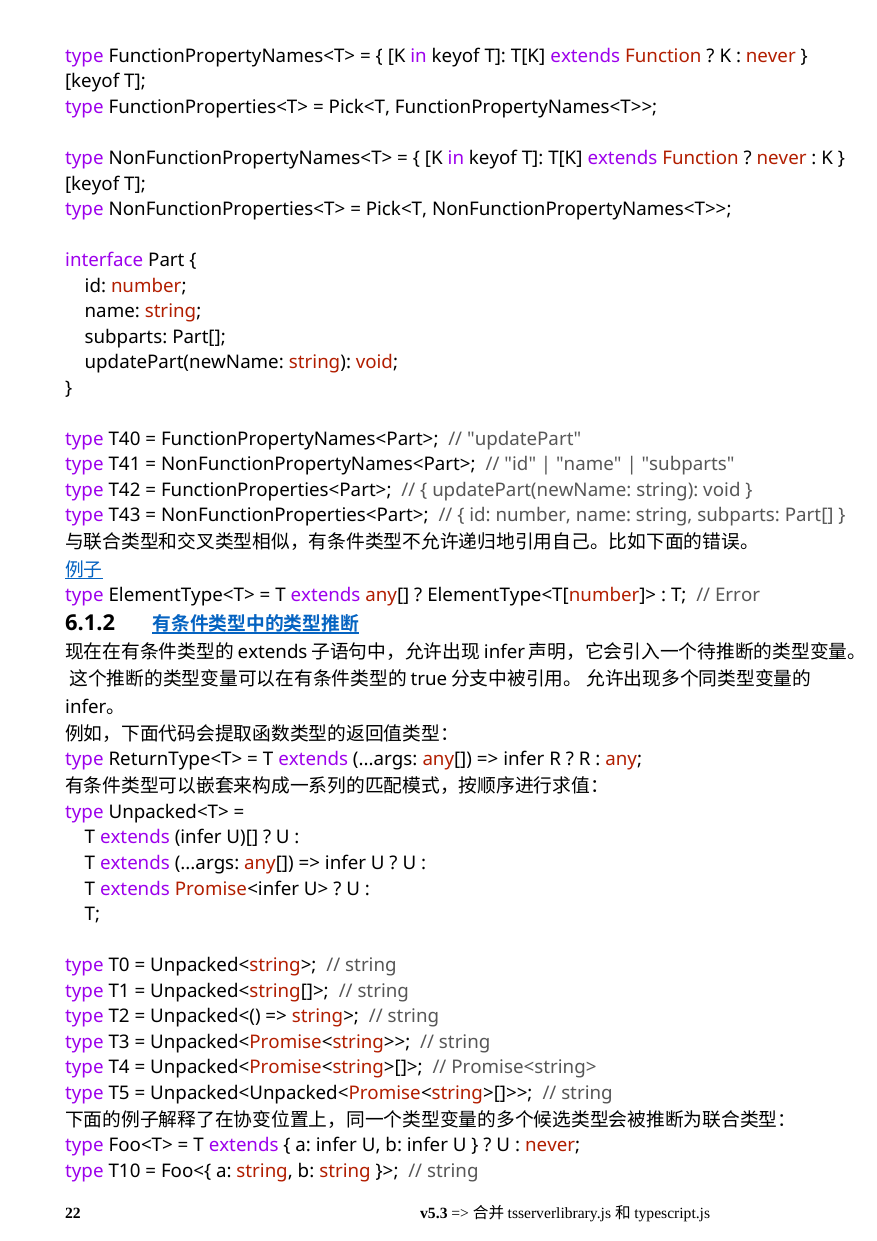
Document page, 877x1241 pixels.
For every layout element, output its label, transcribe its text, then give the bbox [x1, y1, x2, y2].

text interface Part { [65, 246, 859, 272]
text 有条件类型可以嵌套来构成一系列的匹配模式，按顺序进行求值： [65, 771, 859, 798]
text type T5 = Unpacked<Unpacked<Promise<string>[]>>; // string [65, 1079, 859, 1104]
text type NonFunctionPropertyNames<T> = { [K in keyof T]: T[K] extends Function ? never : K }[keyof T]; [65, 144, 859, 195]
text 与联合类型和交叉类型相似，有条件类型不允许递归地引用自己。比如下面的错误。 [65, 527, 859, 554]
text T extends Promise<infer U> ? U : [65, 875, 859, 900]
text T; [65, 900, 859, 926]
text subparts: Part[]; [65, 323, 859, 348]
text T extends (infer U)[] ? U : [65, 824, 859, 849]
text 现在在有条件类型的extends子语句中，允许出现infer声明，它会引入一个待推断的类型变量。 这个推断的类型变量可以在有条件类型的true分支中被引用。 允许出现多个同类型变量的infer。 [65, 637, 859, 718]
text type T1 = Unpacked<string[]>; // string [65, 977, 859, 1002]
text type T2 = Unpacked<() => string>; // string [65, 1002, 859, 1028]
text type NonFunctionProperties<T> = Pick<T, NonFunctionPropertyNames<T>>; [65, 195, 859, 221]
text type T0 = Unpacked<string>; // string [65, 951, 859, 977]
text type T42 = FunctionProperties<Part>; // { updatePart(newName: string): void } [65, 476, 859, 502]
text updatePart(newName: string): void; [65, 348, 859, 374]
text type Unpacked<T> = [65, 798, 859, 824]
text type ReturnType<T> = T extends (...args: any[]) => infer R ? R : any; [65, 746, 859, 771]
text type T40 = FunctionPropertyNames<Part>; // "updatePart" [65, 425, 859, 451]
subtitle 有条件类型中的类型推断 [65, 607, 859, 637]
text type T4 = Unpacked<Promise<string>[]>; // Promise<string> [65, 1053, 859, 1079]
text 例如，下面代码会提取函数类型的返回值类型： [65, 718, 859, 746]
text type T43 = NonFunctionProperties<Part>; // { id: number, name: string, subparts: Part[] } [65, 502, 859, 527]
text T extends (...args: any[]) => infer U ? U : [65, 849, 859, 875]
text type ElementType<T> = T extends any[] ? ElementType<T[number]> : T; // Error [65, 582, 859, 607]
text type FunctionProperties<T> = Pick<T, FunctionPropertyNames<T>>; [65, 93, 859, 119]
text id: number; [65, 272, 859, 297]
text } [65, 374, 859, 399]
text type FunctionPropertyNames<T> = { [K in keyof T]: T[K] extends Function ? K : never }[keyof T]; [65, 42, 859, 93]
text type T3 = Unpacked<Promise<string>>; // string [65, 1028, 859, 1053]
text 下面的例子解释了在协变位置上，同一个类型变量的多个候选类型会被推断为联合类型： [65, 1104, 859, 1132]
text 例子 [65, 554, 859, 582]
text name: string; [65, 297, 859, 323]
text type T41 = NonFunctionPropertyNames<Part>; // "id" | "name" | "subparts" [65, 451, 859, 476]
text type T10 = Foo<{ a: string, b: string }>; // string [65, 1157, 859, 1183]
text type Foo<T> = T extends { a: infer U, b: infer U } ? U : never; [65, 1132, 859, 1157]
